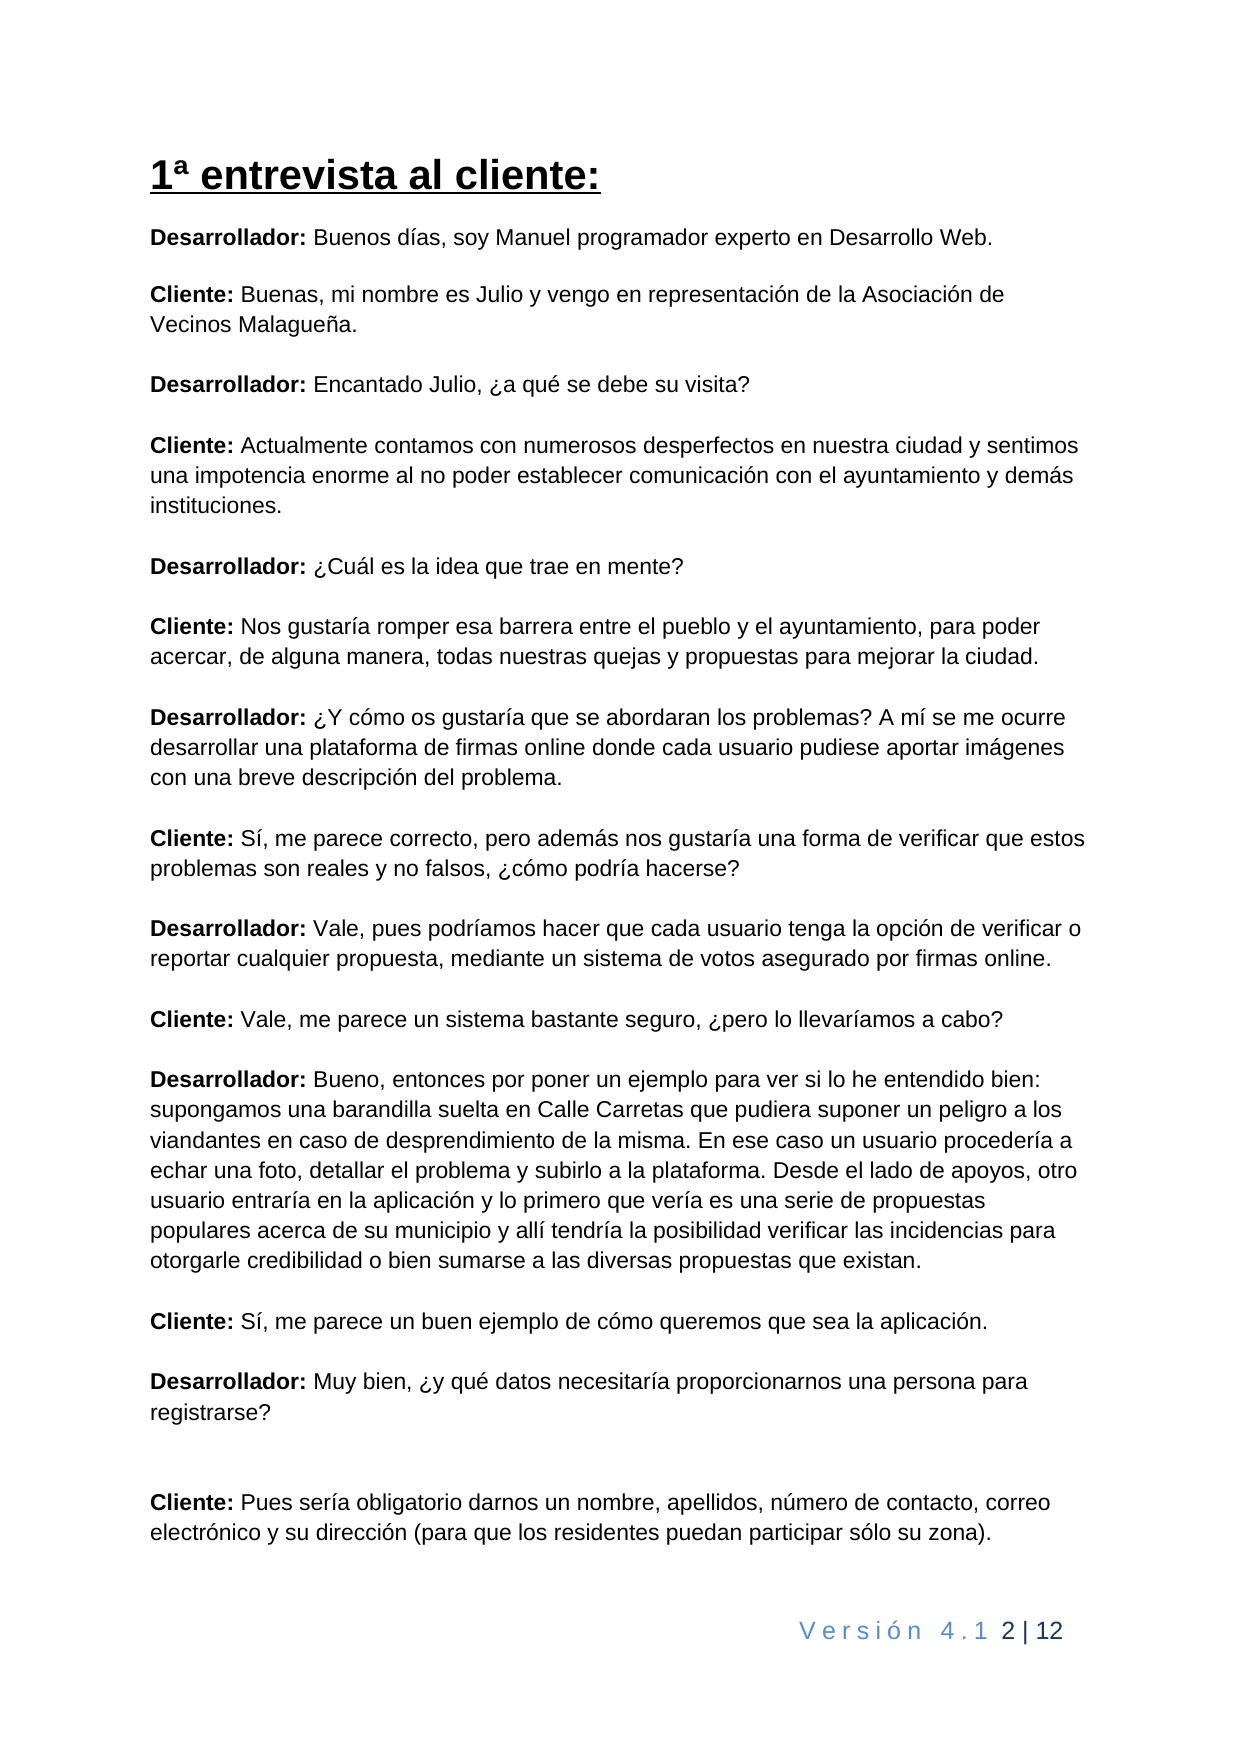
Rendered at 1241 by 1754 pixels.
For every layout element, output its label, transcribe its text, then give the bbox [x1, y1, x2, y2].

text 1ª entrevista al cliente: [150, 150, 1090, 198]
text Cliente: Nos gustaría romper esa barrera entre el pueblo y el ayuntamiento, para poder acercar, de alguna manera, todas nuestras quejas y propuestas para mejorar la ciudad. [150, 613, 1090, 670]
text Desarrollador: Buenos días, soy Manuel programador experto en Desarrollo Web. [150, 224, 1090, 251]
text Desarrollador: Vale, pues podríamos hacer que cada usuario tenga la opción de verificar o reportar cualquier propuesta, mediante un sistema de votos asegurado por firmas online. [150, 915, 1090, 972]
text Cliente: Pues sería obligatorio darnos un nombre, apellidos, número de contacto, correo electrónico y su dirección (para que los residentes puedan participar sólo su zona). [150, 1489, 1090, 1546]
text Cliente: Buenas, mi nombre es Julio y vengo en representación de la Asociación de Vecinos Malagueña. [150, 281, 1090, 337]
text Cliente: Actualmente contamos con numerosos desperfectos en nuestra ciudad y sentimos una impotencia enorme al no poder establecer comunicación con el ayuntamiento y demás instituciones. [150, 432, 1090, 519]
text Cliente: ​Vale, me parece un sistema bastante seguro, ¿pero lo llevaríamos a cabo? [150, 1006, 1090, 1032]
text Cliente: Sí, me parece correcto, pero además nos gustaría una forma de verificar que estos problemas son reales y no falsos, ¿cómo podría hacerse? [150, 824, 1090, 881]
text Desarrollador: Bueno, entonces por poner un ejemplo para ver si lo he entendido bien: supongamos una barandilla suelta en Calle Carretas que pudiera suponer un peligro a los viandantes en caso de desprendimiento de la misma. En ese caso un usuario procedería a echar una foto, detallar el problema y subirlo a la plataforma. Desde el lado de apoyos, otro usuario entraría en la aplicación y lo primero que vería es una serie de propuestas populares acerca de su municipio y allí tendría la posibilidad verificar las incidencias para otorgarle credibilidad o bien sumarse a las diversas propuestas que existan. [150, 1066, 1090, 1274]
text Desarrollador: ¿Cuál es la idea que trae en mente? [150, 553, 1090, 579]
text Desarrollador: ​Muy bien, ¿y qué datos necesitaría proporcionarnos una persona para registrarse? [150, 1368, 1090, 1425]
text Desarrollador: ​¿Y cómo os gustaría que se abordaran los problemas? A mí se me ocurre desarrollar una plataforma de firmas online donde cada usuario pudiese aportar imágenes con una breve descripción del problema. [150, 704, 1090, 791]
text Cliente: ​Sí, me parece un buen ejemplo de cómo queremos que sea la aplicación. [150, 1308, 1090, 1334]
text Desarrollador: Encantado Julio, ¿a qué se debe su visita? [150, 371, 1090, 398]
